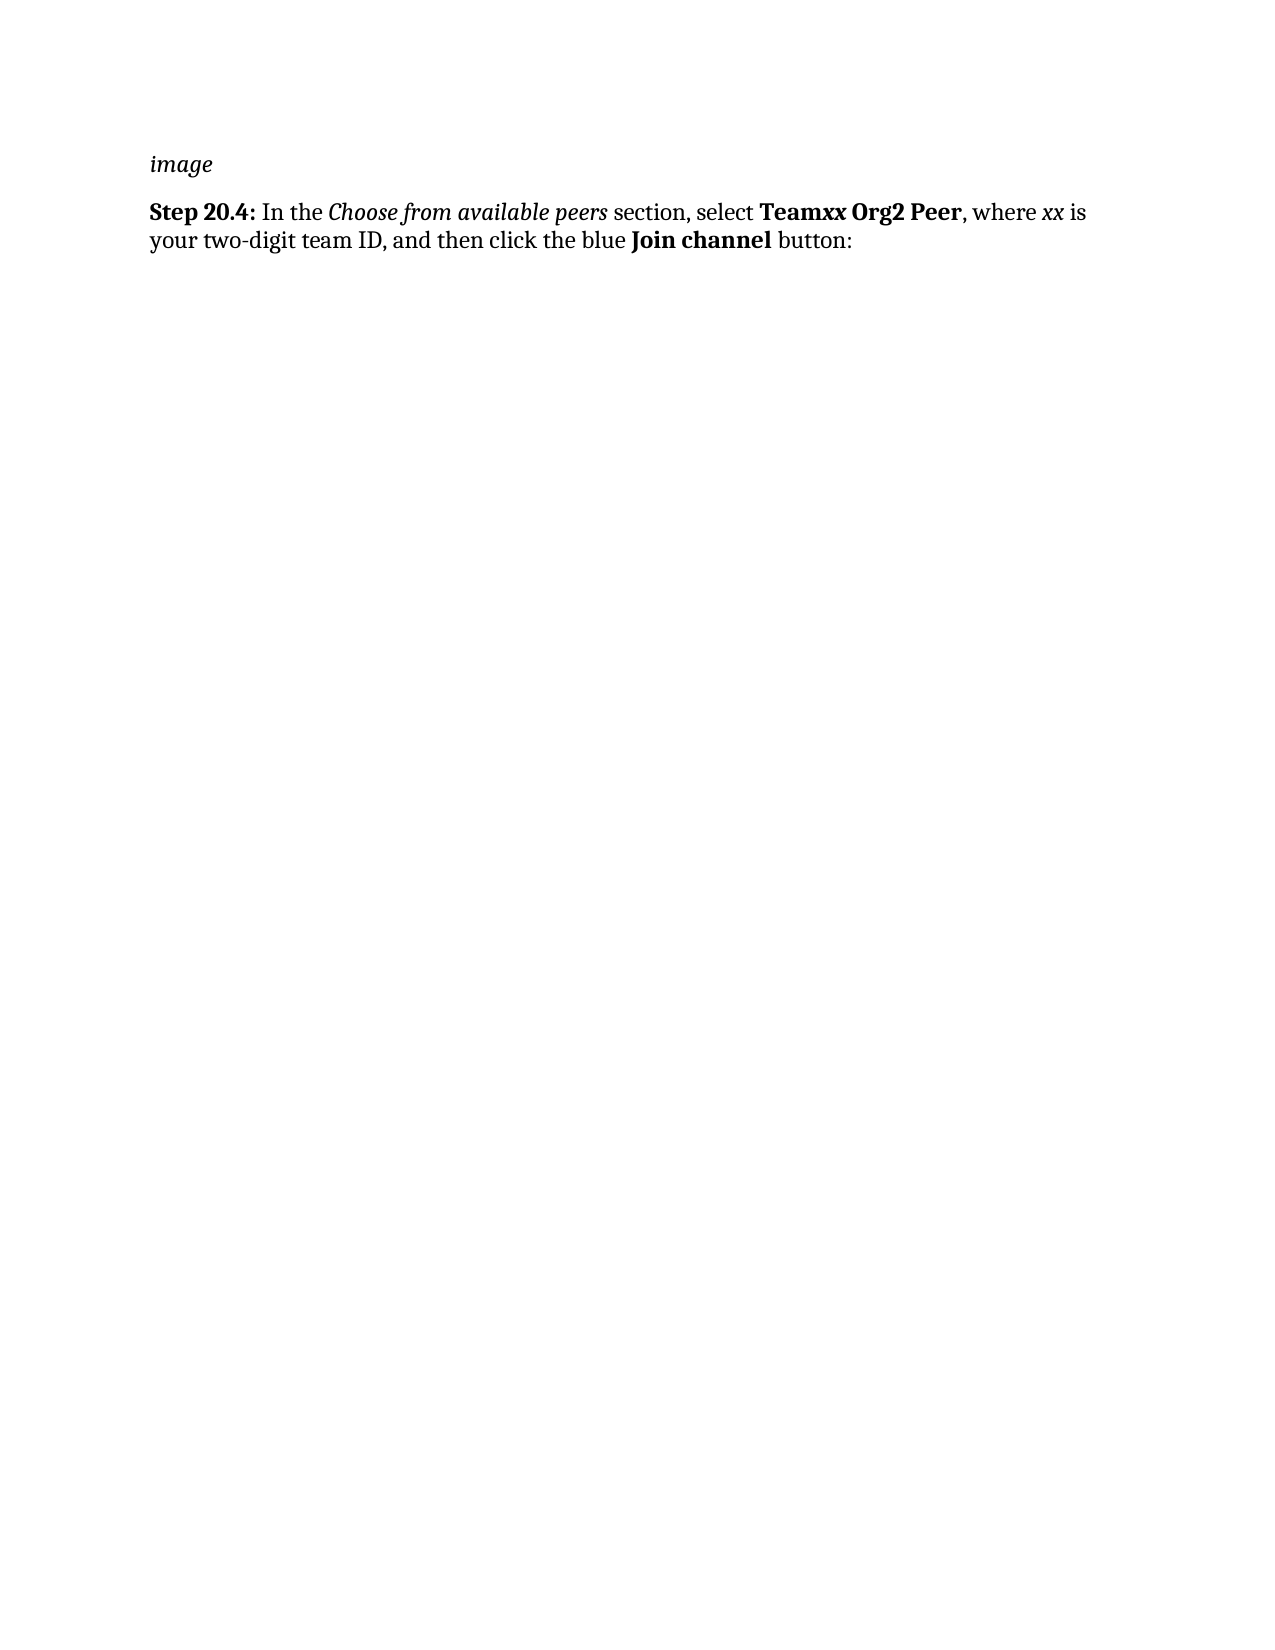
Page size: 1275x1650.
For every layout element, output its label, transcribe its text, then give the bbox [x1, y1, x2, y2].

text image [150, 150, 1125, 179]
text Step 20.4: In the Choose from available peers section, select Teamxx Org2 Peer, where xx is your two-digit team ID, and then click the blue Join channel button: [150, 197, 1125, 255]
